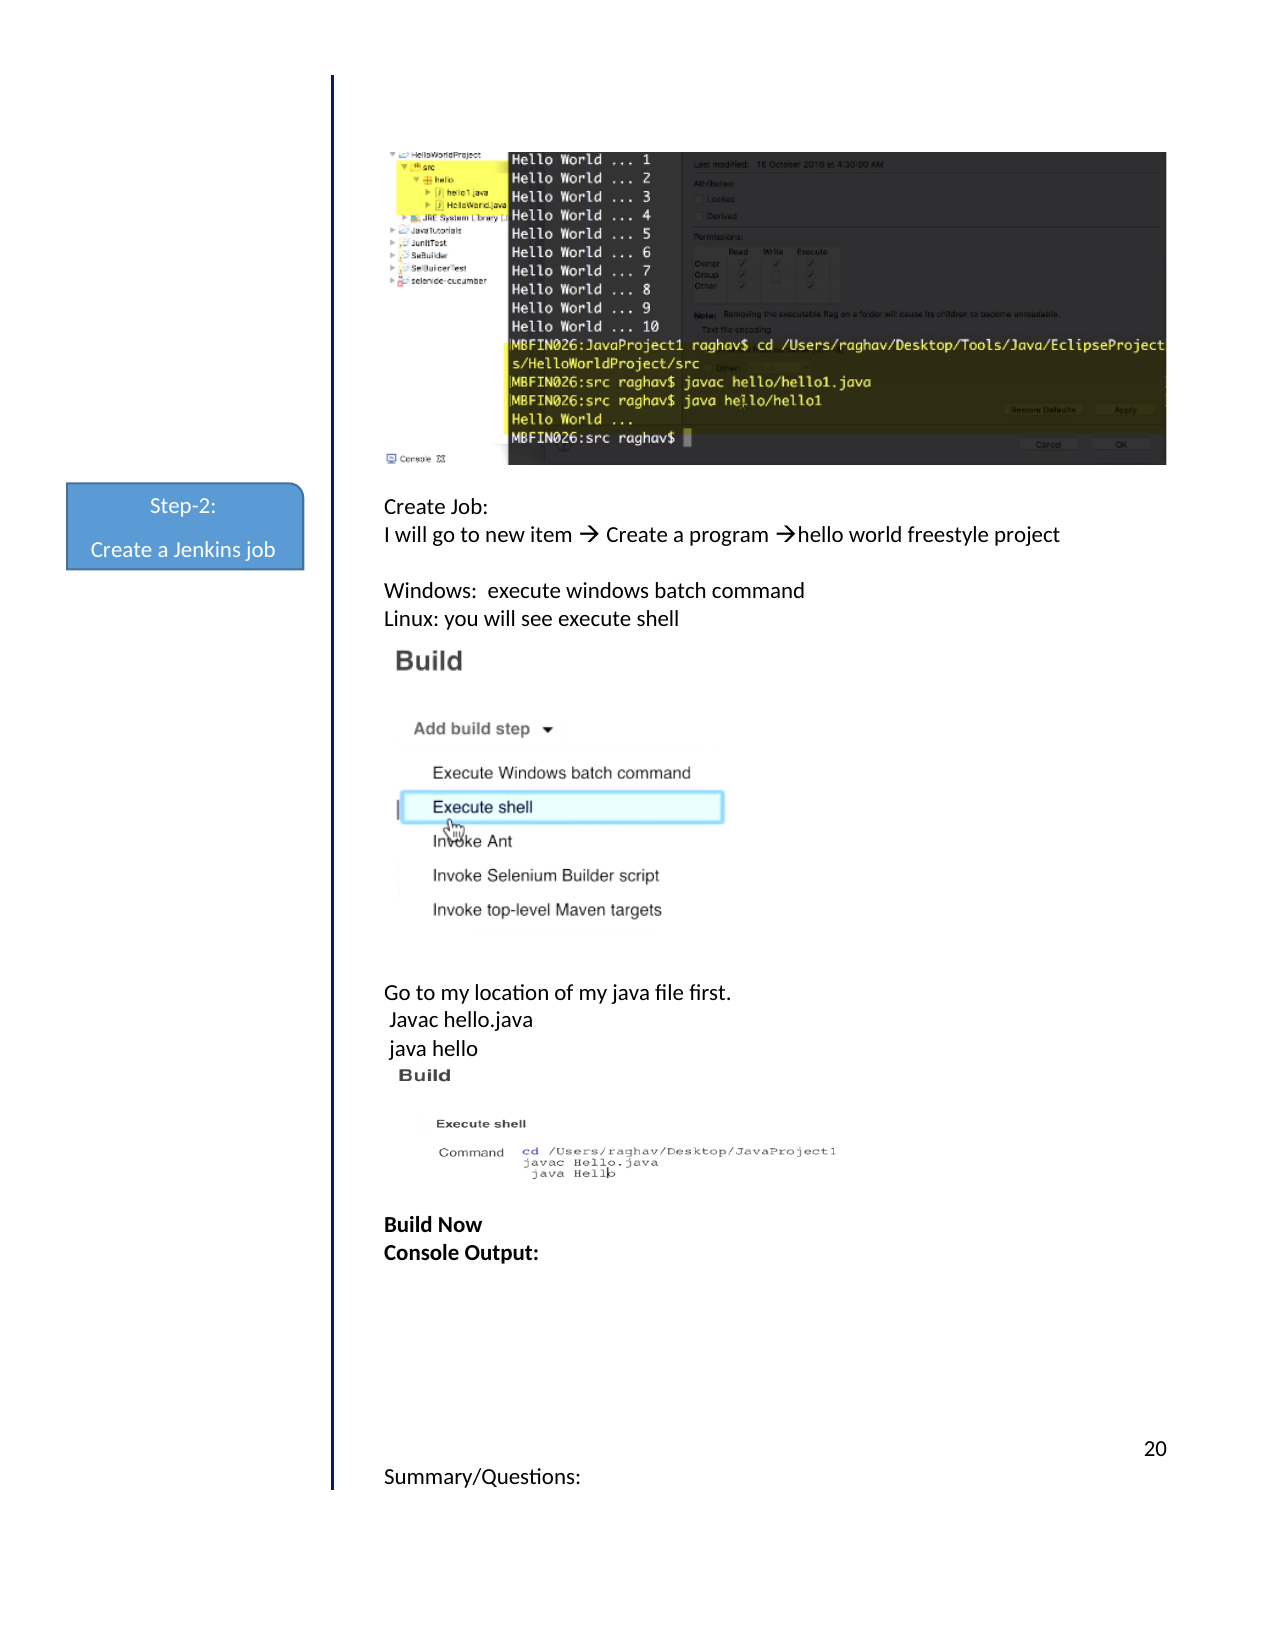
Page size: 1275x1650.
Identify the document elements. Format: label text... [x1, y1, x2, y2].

text java hello [384, 1034, 1167, 1062]
text Build Now [384, 1210, 1167, 1238]
text Linux: you will see execute shell [384, 604, 1167, 632]
text Windows: execute windows batch command [384, 576, 1167, 604]
text Go to my location of my java file first. [384, 978, 1167, 1006]
picture [383, 152, 1167, 465]
text I will go to new item Create a program hello world freestyle project [384, 520, 1167, 548]
picture [383, 1061, 917, 1211]
picture [383, 632, 773, 950]
text Javac hello.java [384, 1006, 1167, 1034]
text Create Job: [384, 492, 1167, 520]
text Console Output: [384, 1238, 1167, 1266]
